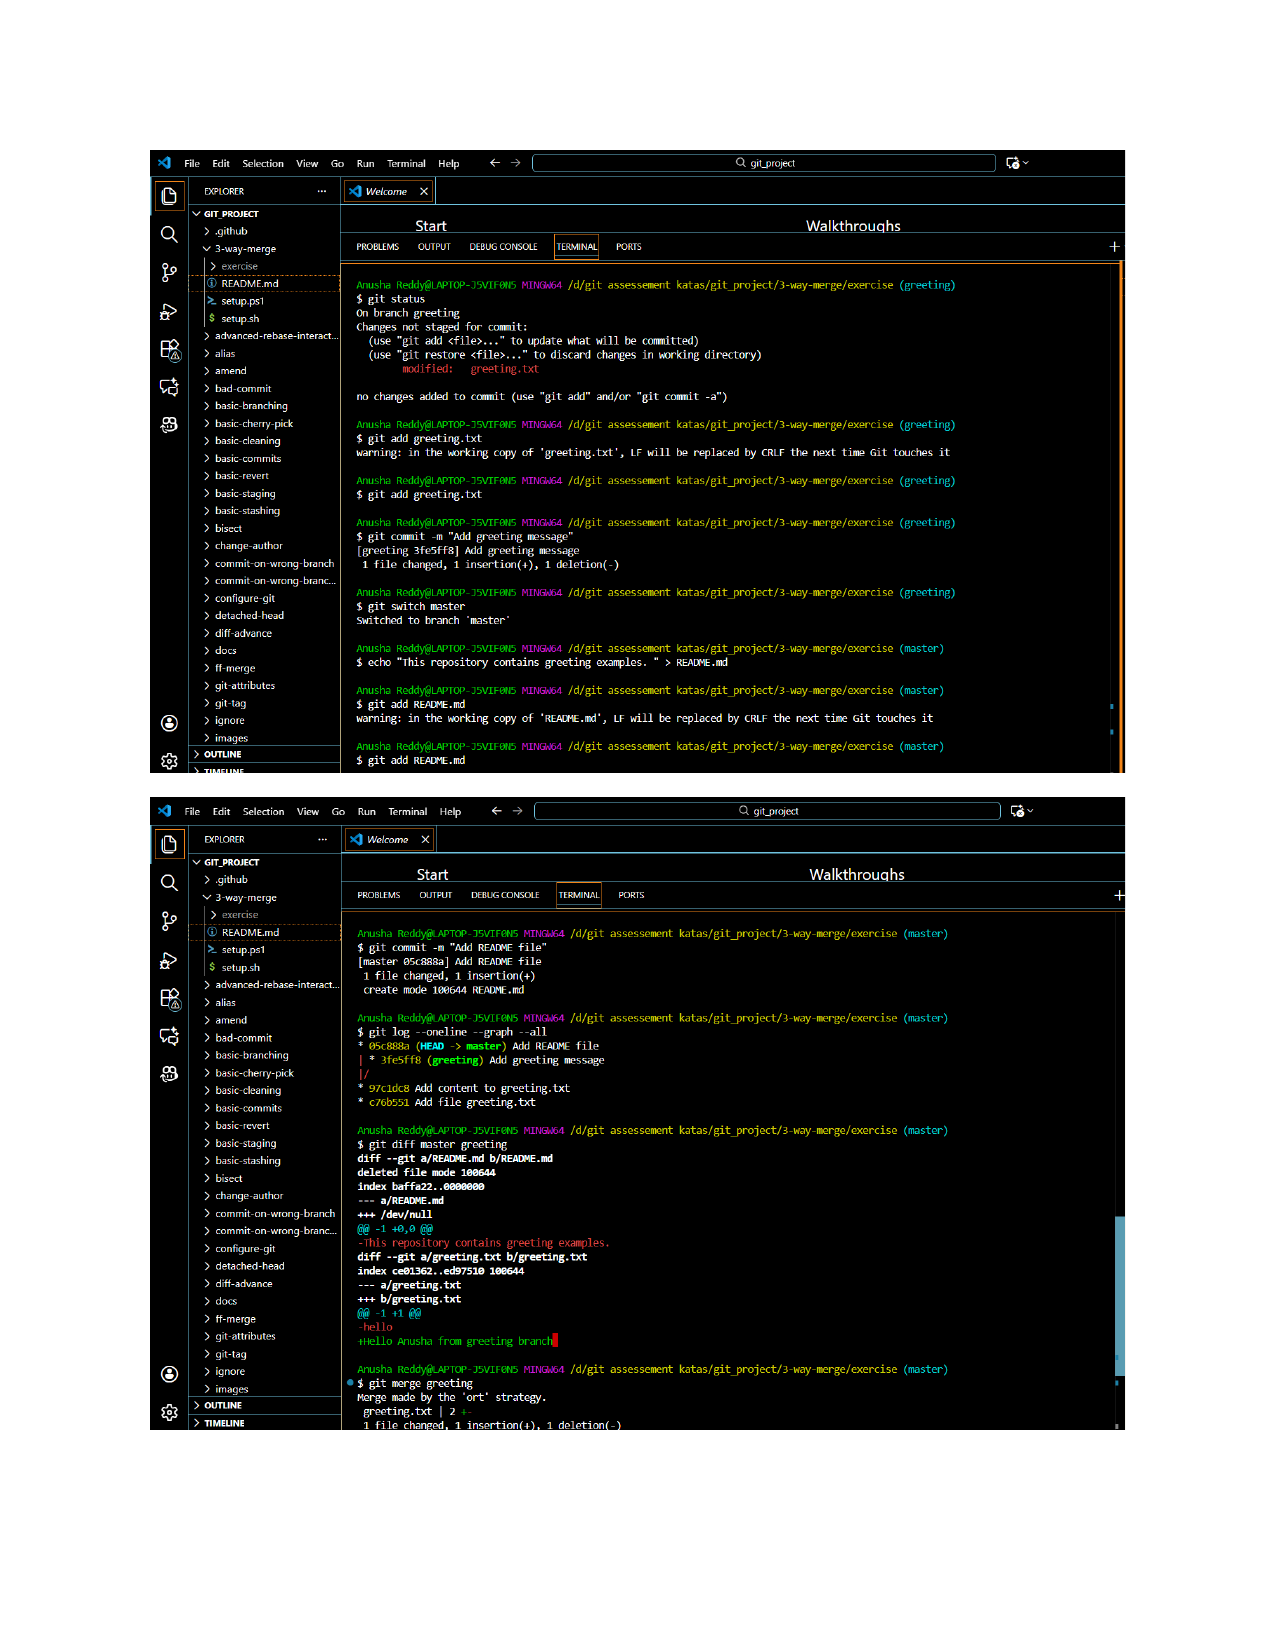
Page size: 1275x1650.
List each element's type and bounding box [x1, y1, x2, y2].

picture [150, 150, 1125, 773]
picture [150, 797, 1125, 1430]
